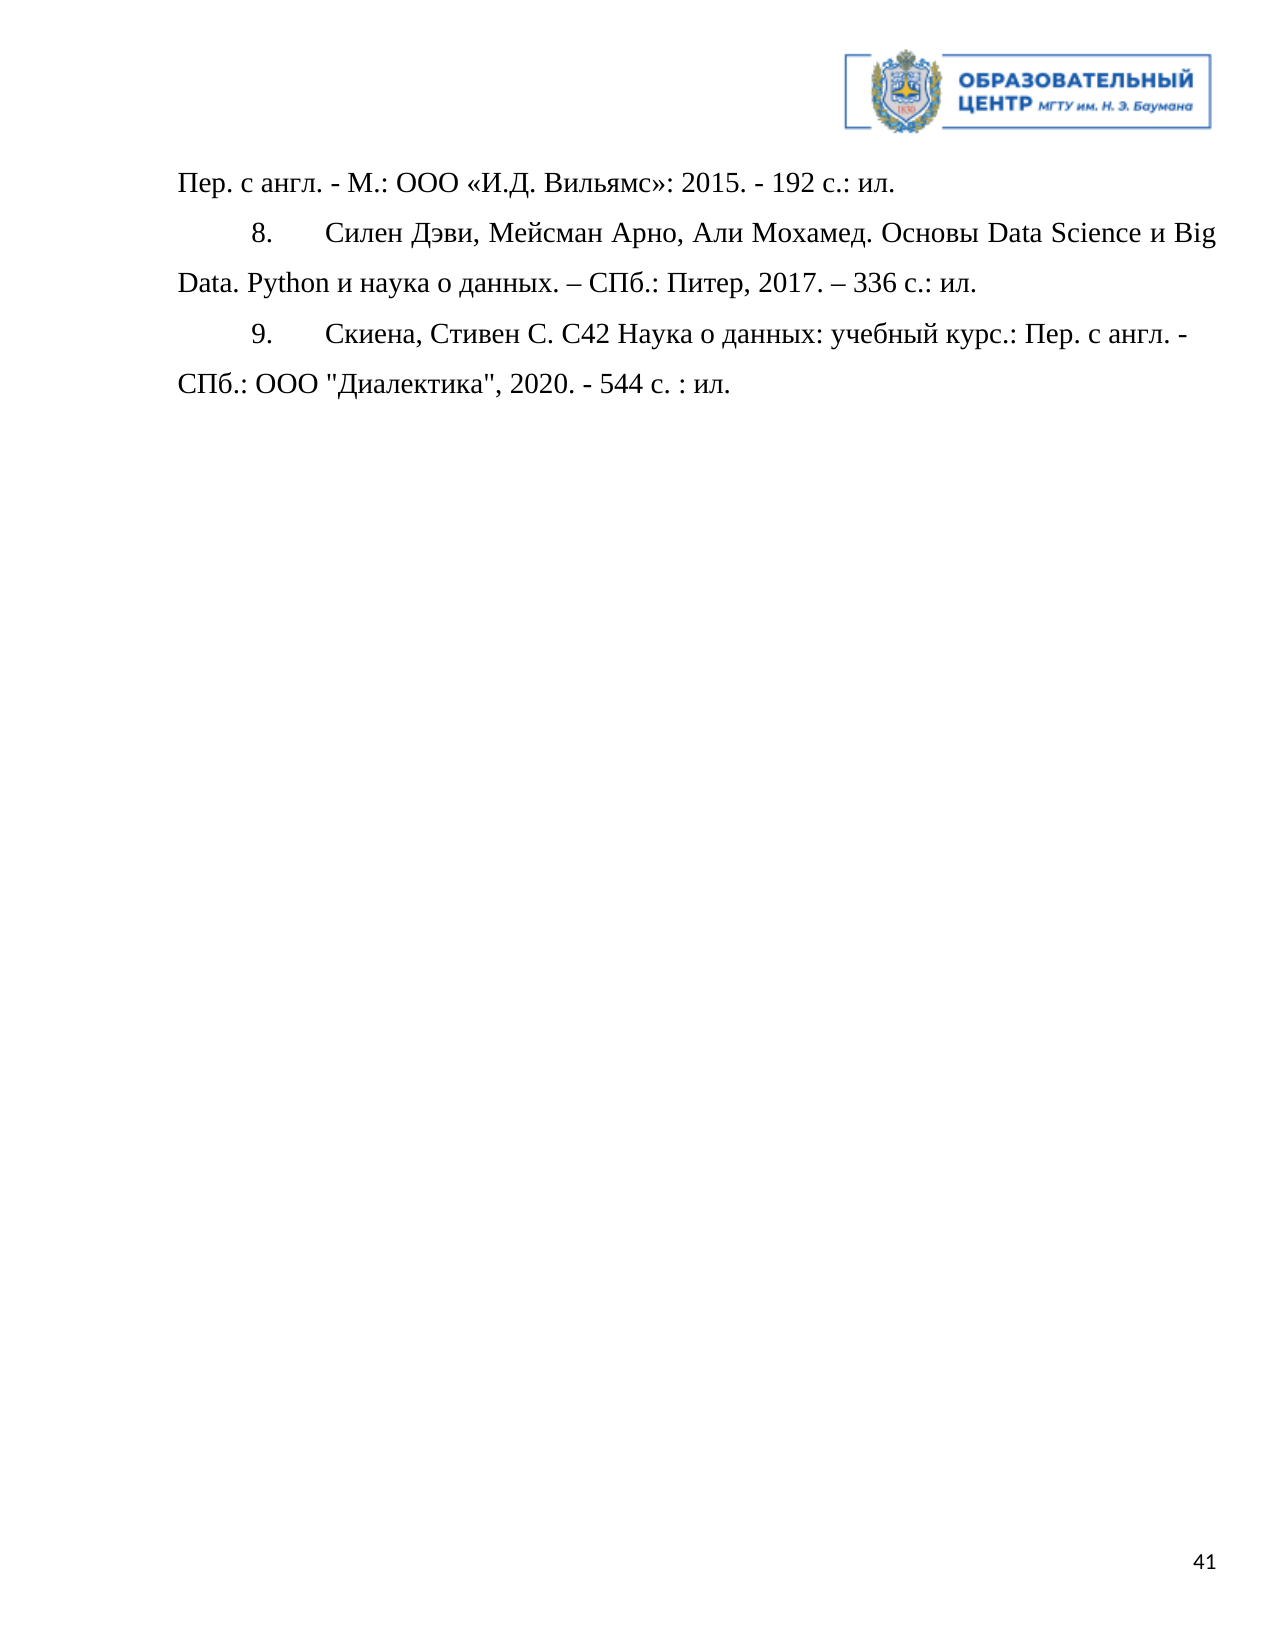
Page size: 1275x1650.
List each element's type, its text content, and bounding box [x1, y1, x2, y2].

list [177, 118, 1216, 198]
picture [814, 26, 1262, 149]
list Силен Дэви, Мейсман Арно, Али Мохамед. Основы Data Science и Big Data. Python и наука о данных. – СПб.: Питер, 2017. – 336 с.: ил. [177, 215, 1216, 299]
list Скиена, Стивен С. С42 Наука о данных: учебный курс.: Пер. с англ. - СПб.: ООО "Диалектика", 2020. - 544 с. : ил. [177, 316, 1216, 400]
